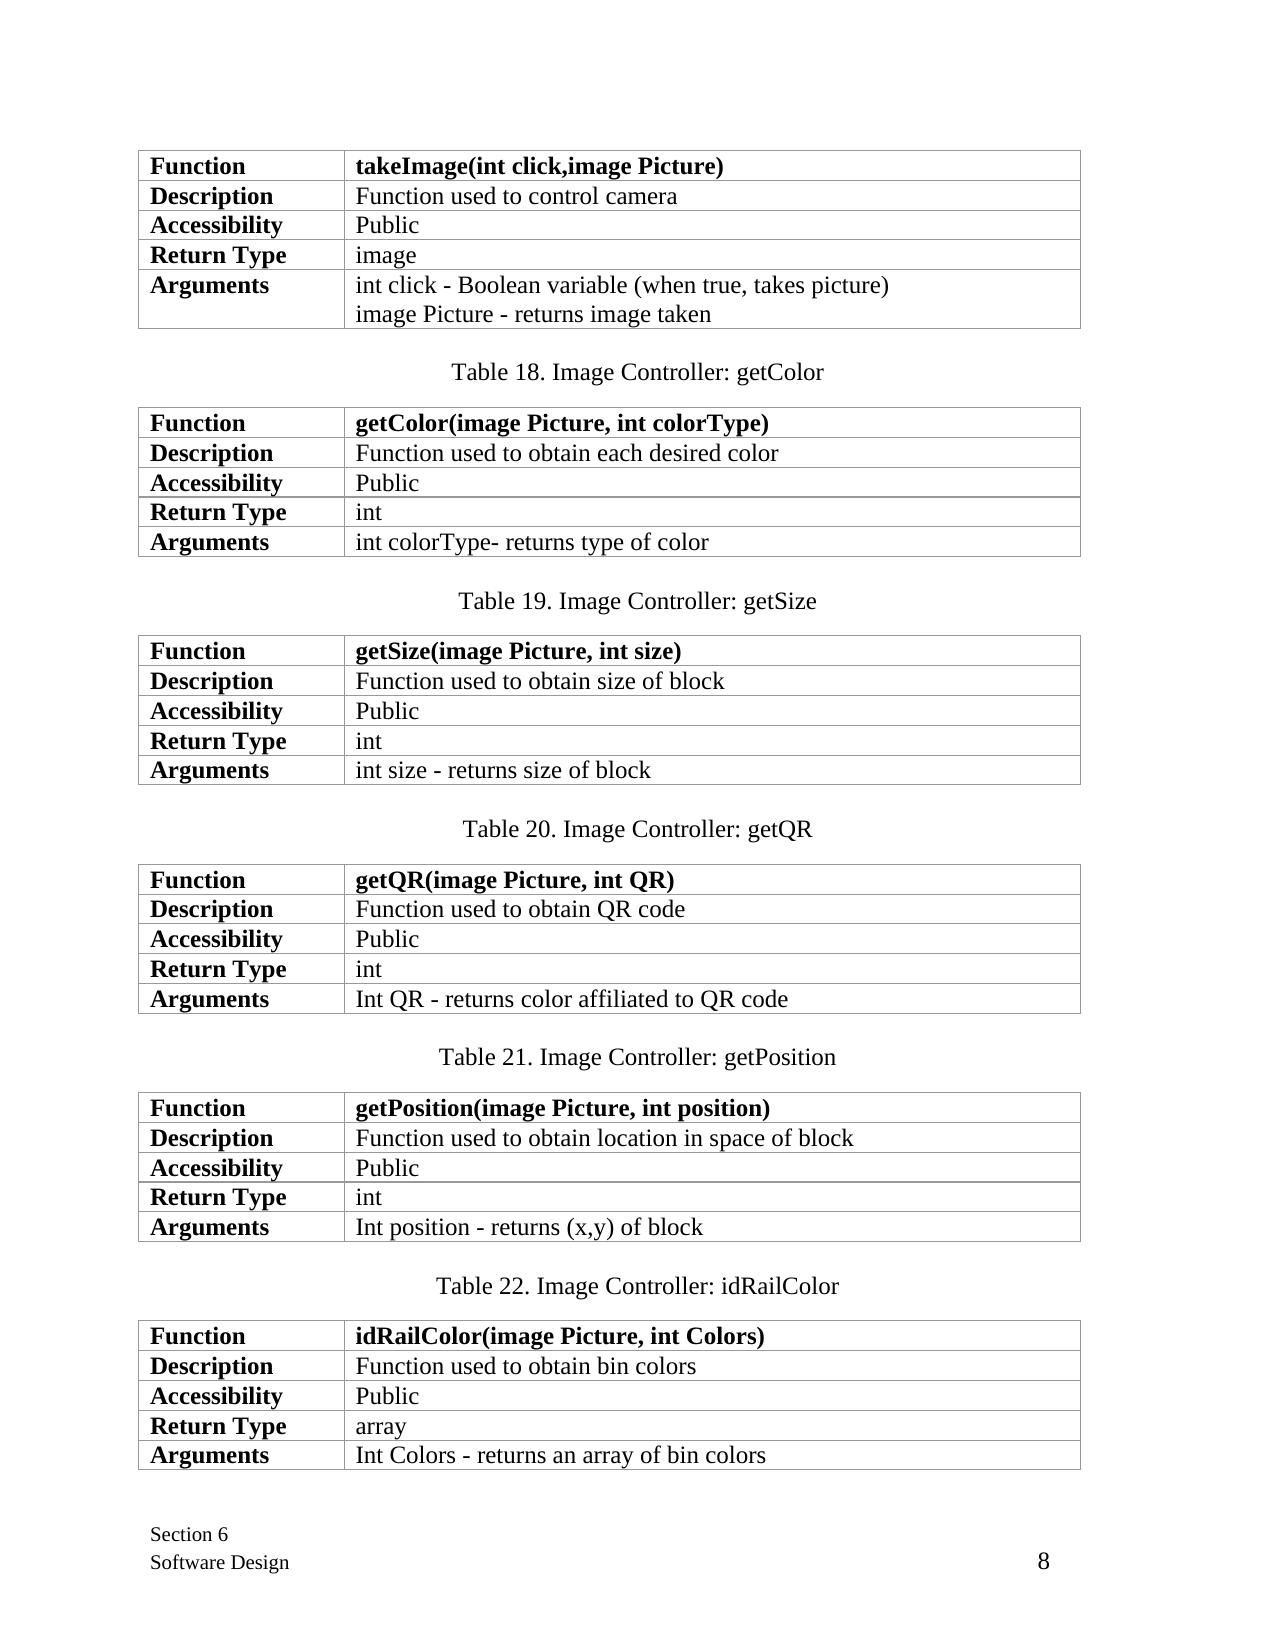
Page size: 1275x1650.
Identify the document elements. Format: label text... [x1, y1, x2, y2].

table_cell Public [345, 1381, 1080, 1410]
table_cell Function used to obtain QR code [345, 895, 1080, 923]
table_cell Return Type [139, 954, 344, 983]
table_header takeImage(int click,image Picture) [345, 151, 1080, 180]
table_cell int [345, 954, 1080, 983]
table_cell Description [139, 181, 344, 209]
table_cell Description [139, 438, 344, 467]
table_cell Arguments [139, 984, 344, 1013]
table_header Function [139, 1321, 344, 1350]
table_cell Arguments [139, 527, 344, 556]
table_cell image [345, 240, 1080, 269]
table_cell Description [139, 666, 344, 695]
table_cell Return Type [139, 1411, 344, 1439]
table_cell Function used to obtain bin colors [345, 1351, 1080, 1380]
table_cell Accessibility [139, 1381, 344, 1410]
table_header Function [139, 408, 344, 437]
table_cell Arguments [139, 1212, 344, 1241]
table_cell Accessibility [139, 1153, 344, 1181]
table_cell Function used to obtain size of block [345, 666, 1080, 695]
table_cell int [345, 726, 1080, 754]
table_header getColor(image Picture, int colorType) [345, 408, 1080, 437]
table_cell Arguments [139, 756, 344, 784]
table_cell Int Colors - returns an array of bin colors [345, 1441, 1080, 1469]
table_cell Accessibility [139, 211, 344, 239]
table_cell Function used to obtain location in space of block [345, 1123, 1080, 1152]
table_cell Description [139, 895, 344, 923]
table_cell Int position - returns (x,y) of block [345, 1212, 1080, 1241]
table_cell Description [139, 1123, 344, 1152]
table_cell Function used to control camera [345, 181, 1080, 209]
table_cell array [345, 1411, 1080, 1439]
table_cell Public [345, 211, 1080, 239]
table_header idRailColor(image Picture, int Colors) [345, 1321, 1080, 1350]
table_cell Return Type [139, 498, 344, 526]
table_header Function [139, 1093, 344, 1122]
table_cell Accessibility [139, 696, 344, 725]
table_cell Arguments [139, 1441, 344, 1469]
table_cell Public [345, 468, 1080, 496]
table_cell int [345, 1183, 1080, 1211]
table_header Function [139, 865, 344, 893]
table_cell int colorType- returns type of color [345, 527, 1080, 556]
table_cell Return Type [139, 240, 344, 269]
table_cell int click - Boolean variable (when true, takes picture) image Picture - returns image taken [345, 270, 1080, 328]
table_cell int [345, 498, 1080, 526]
table_cell Return Type [139, 726, 344, 754]
table_cell Accessibility [139, 468, 344, 496]
table_cell Public [345, 696, 1080, 725]
table_header getPosition(image Picture, int position) [345, 1093, 1080, 1122]
table_cell Accessibility [139, 924, 344, 953]
table_cell Public [345, 1153, 1080, 1181]
table_header getSize(image Picture, int size) [345, 636, 1080, 665]
table_cell Arguments [139, 270, 344, 328]
table_cell Public [345, 924, 1080, 953]
table_cell Function used to obtain each desired color [345, 438, 1080, 467]
table_cell Return Type [139, 1183, 344, 1211]
table_header getQR(image Picture, int QR) [345, 865, 1080, 893]
table_cell Description [139, 1351, 344, 1380]
table_header Function [139, 151, 344, 180]
table_header Function [139, 636, 344, 665]
table_cell int size - returns size of block [345, 756, 1080, 784]
table_cell Int QR - returns color affiliated to QR code [345, 984, 1080, 1013]
